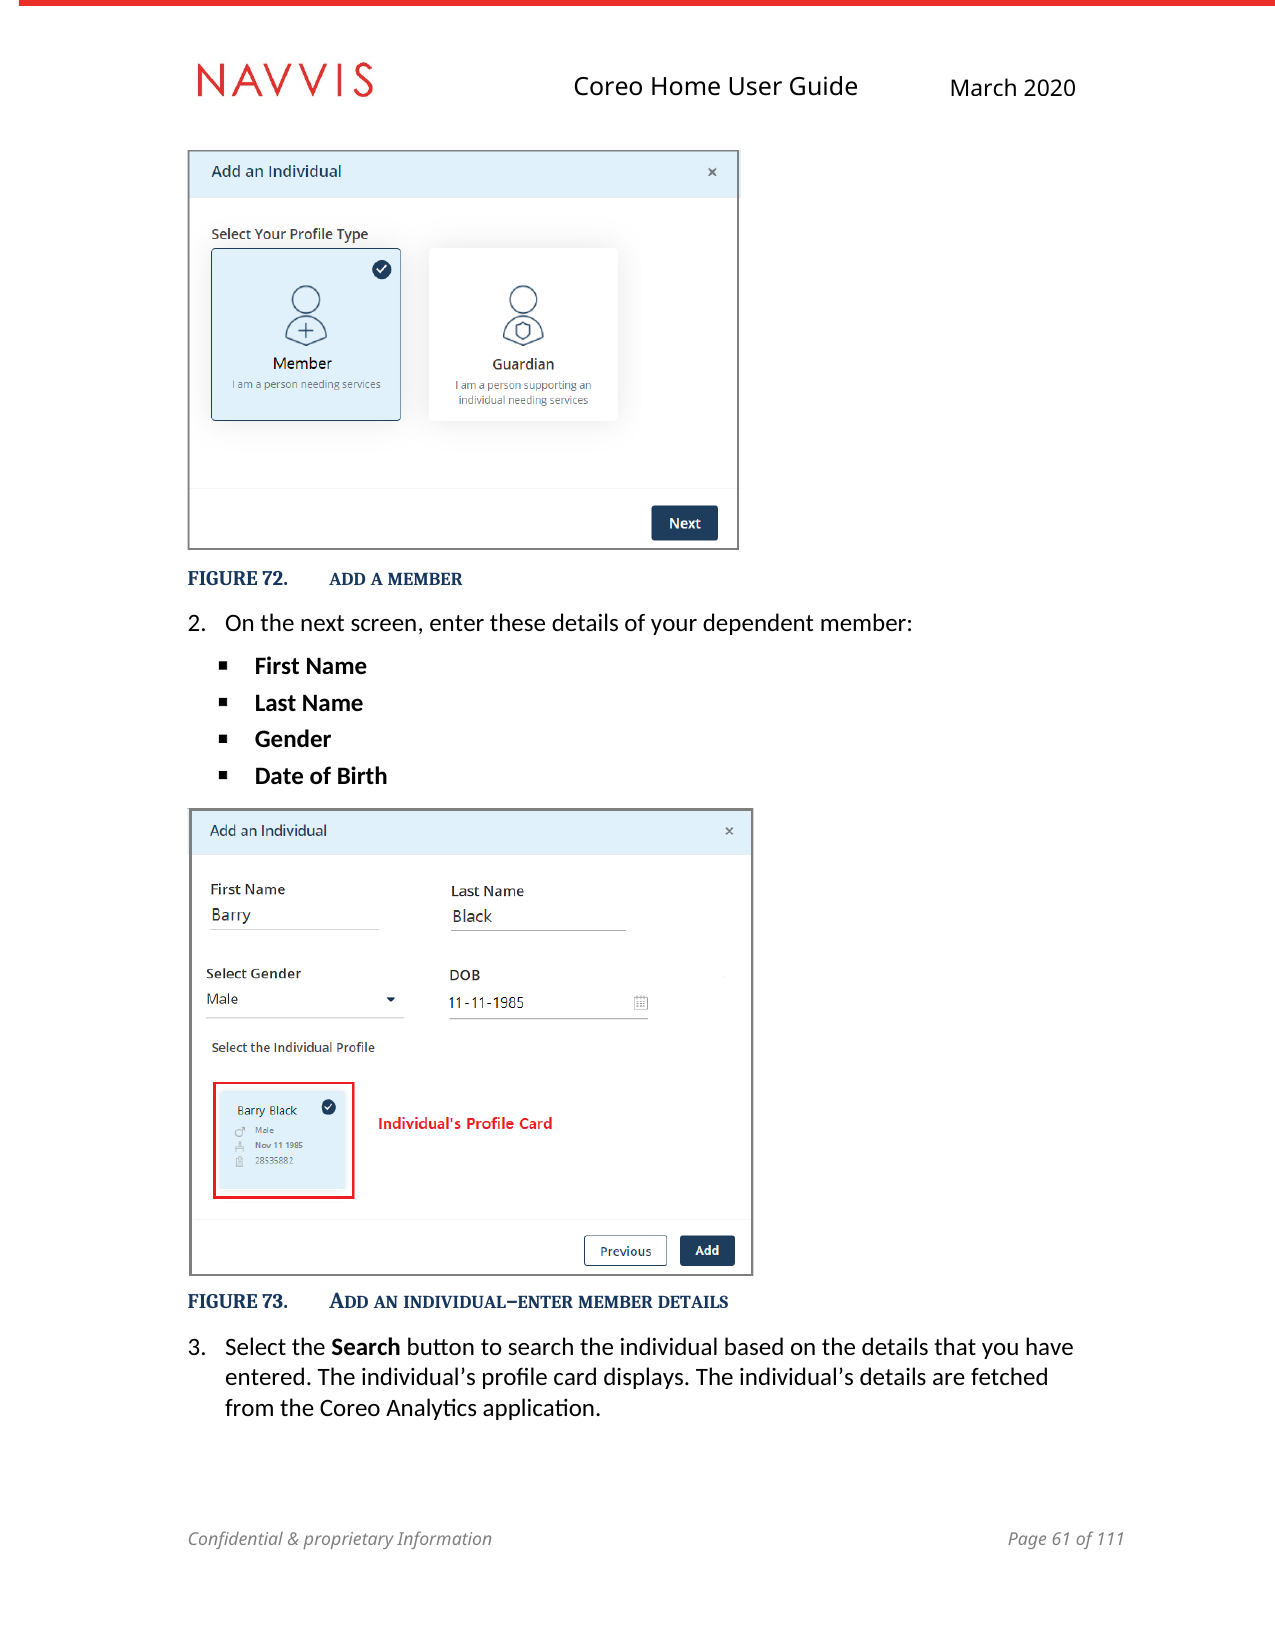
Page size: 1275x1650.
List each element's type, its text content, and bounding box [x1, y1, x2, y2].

list Last Name [217, 687, 1087, 717]
text add a member [187, 564, 1087, 591]
text Add an individual–enter member details [187, 1288, 1087, 1314]
list On the next screen, enter these details of your dependent member: [187, 607, 1087, 638]
list First Name [217, 650, 1087, 681]
list Gender [217, 723, 1087, 754]
list Select the Search button to search the individual based on the details that you have entered. The individual’s profile card displays. The individual’s details are fetched from the Coreo Analytics application. [187, 1331, 1087, 1422]
list Date of Birth [217, 760, 1087, 790]
picture [187, 808, 754, 1276]
picture [187, 150, 741, 552]
picture [187, 55, 383, 104]
